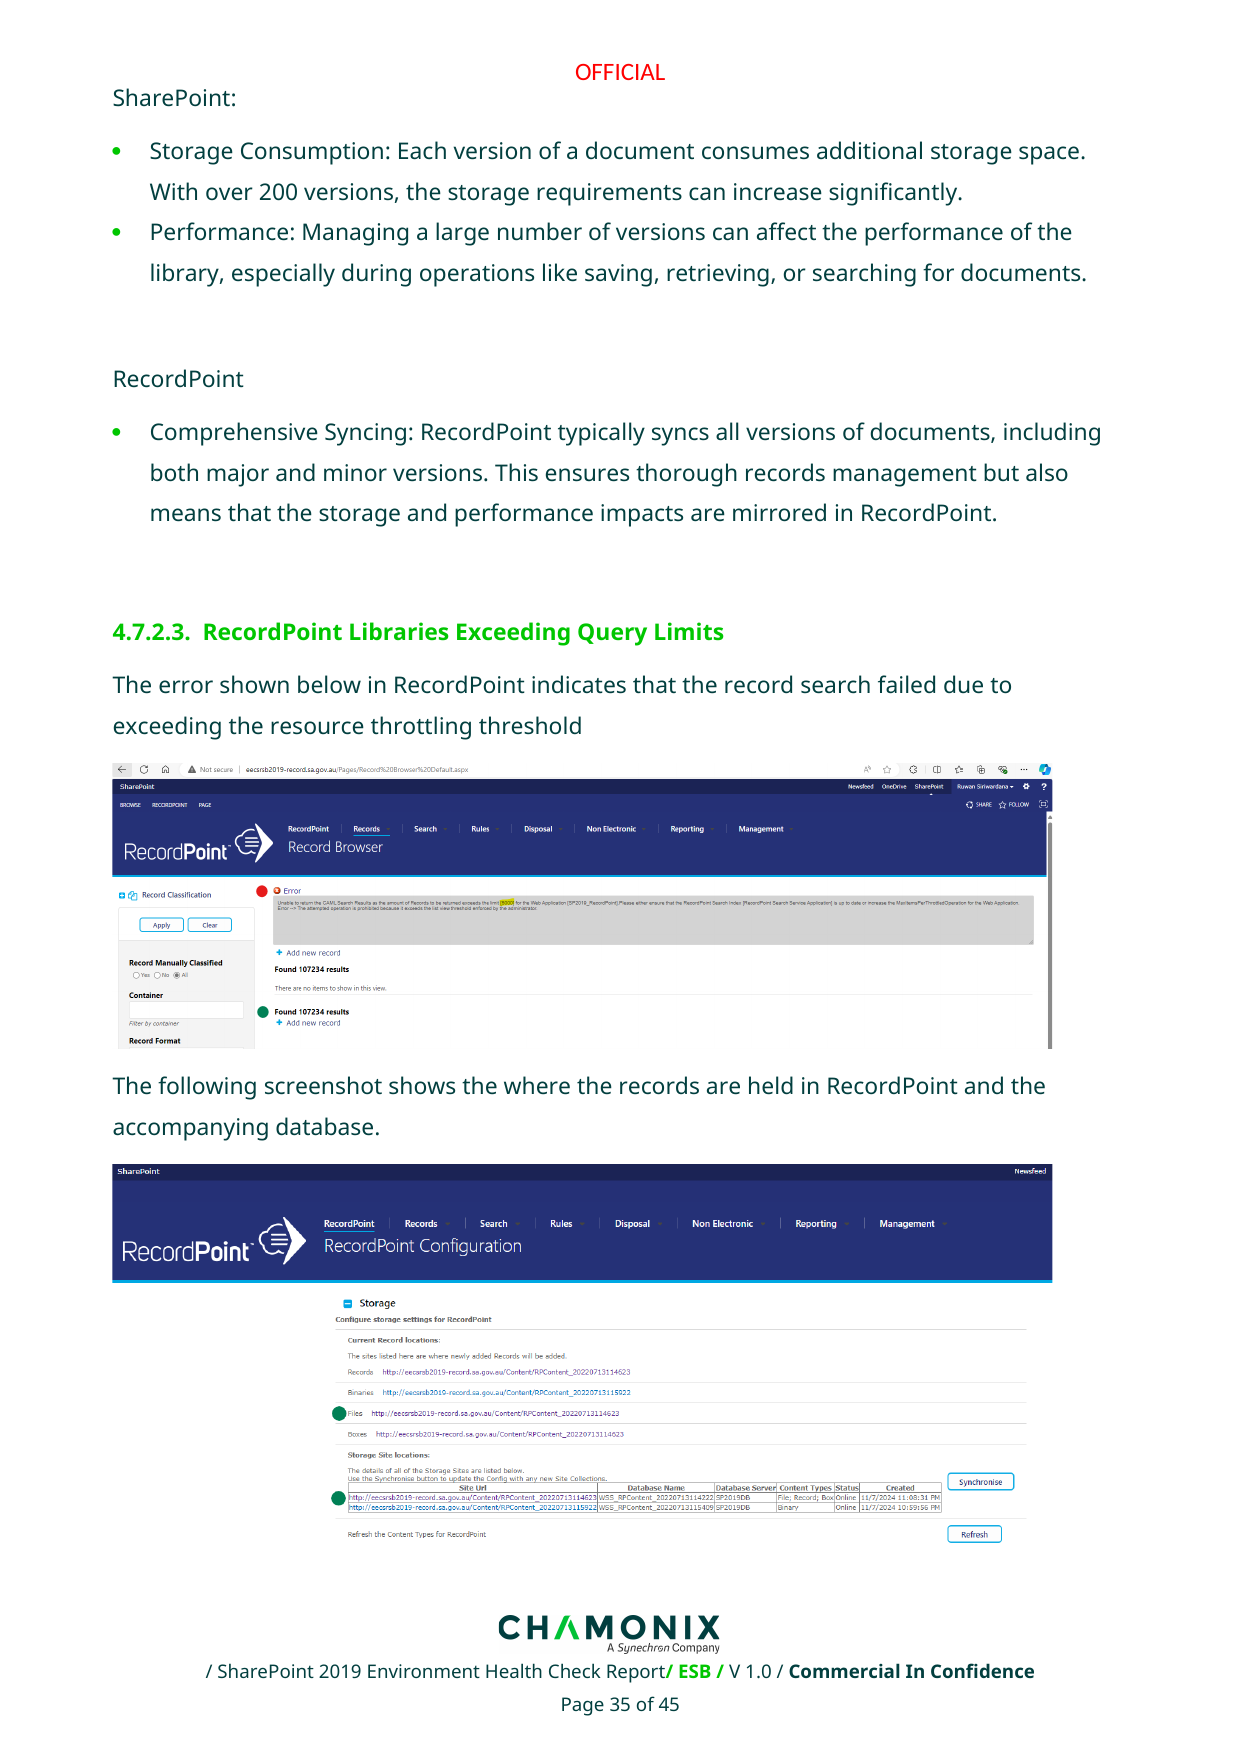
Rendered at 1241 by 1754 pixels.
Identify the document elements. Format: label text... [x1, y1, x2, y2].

picture [112, 763, 1053, 1049]
text RecordPoint [112, 363, 1128, 394]
list Performance: Managing a large number of versions can affect the performance of the library, especially during operations like saving, retrieving, or searching for documents. [112, 216, 1128, 288]
subtitle RecordPoint Libraries Exceeding Query Limits [112, 616, 1128, 647]
text The error shown below in RecordPoint indicates that the record search failed due to exceeding the resource throttling threshold [112, 669, 1128, 741]
text SharePoint: [112, 82, 1128, 113]
picture [498, 1615, 720, 1654]
text The following screenshot shows the where the records are held in RecordPoint and the accompanying database. [112, 1070, 1128, 1142]
picture [112, 1284, 1053, 1548]
list Comprehensive Syncing: RecordPoint typically syncs all versions of documents, including both major and minor versions. This ensures thorough records management but also means that the storage and performance impacts are mirrored in RecordPoint. [112, 416, 1128, 529]
picture [112, 1164, 1053, 1279]
list Storage Consumption: Each version of a document consumes additional storage space. With over 200 versions, the storage requirements can increase significantly. [112, 135, 1128, 207]
